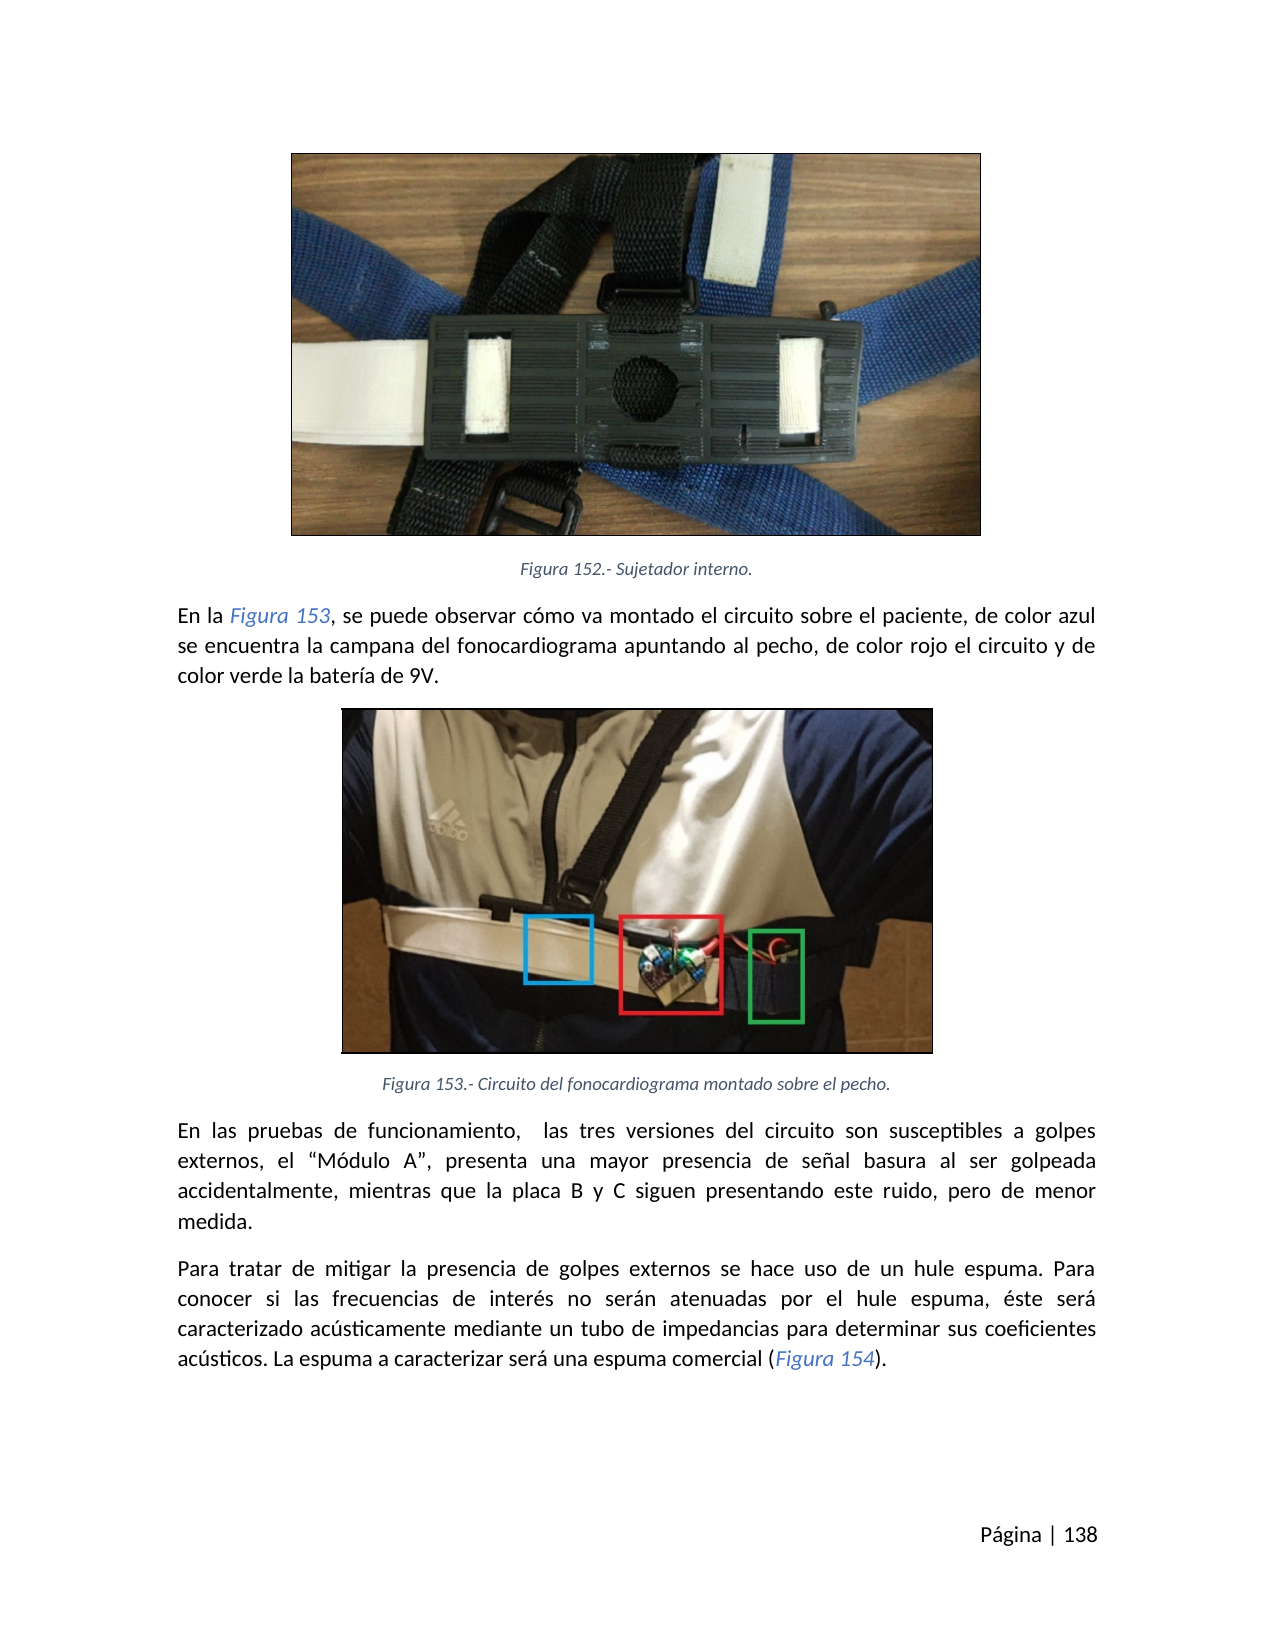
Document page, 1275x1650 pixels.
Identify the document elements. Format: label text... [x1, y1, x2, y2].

picture [293, 154, 980, 535]
picture [343, 710, 932, 1052]
text Para tratar de mitigar la presencia de golpes externos se hace uso de un hule espuma. Para conocer si las frecuencias de interés no serán atenuadas por el hule espuma, éste será caracterizado acústicamente mediante un tubo de impedancias para determinar sus coeficientes acústicos. La espuma a caracterizar será una espuma comercial (Figura 154). [177, 1254, 1098, 1372]
text En la Figura 153, se puede observar cómo va montado el circuito sobre el paciente, de color azul se encuentra la campana del fonocardiograma apuntando al pecho, de color rojo el circuito y de color verde la batería de 9V. [177, 601, 1098, 689]
text Figura 153.- Circuito del fonocardiograma montado sobre el pecho. [177, 1072, 1098, 1095]
text Figura 152.- Sujetador interno. [177, 557, 1098, 580]
text En las pruebas de funcionamiento, las tres versiones del circuito son susceptibles a golpes externos, el “Módulo A”, presenta una mayor presencia de señal basura al ser golpeada accidentalmente, mientras que la placa B y C siguen presentando este ruido, pero de menor medida. [177, 1116, 1098, 1235]
